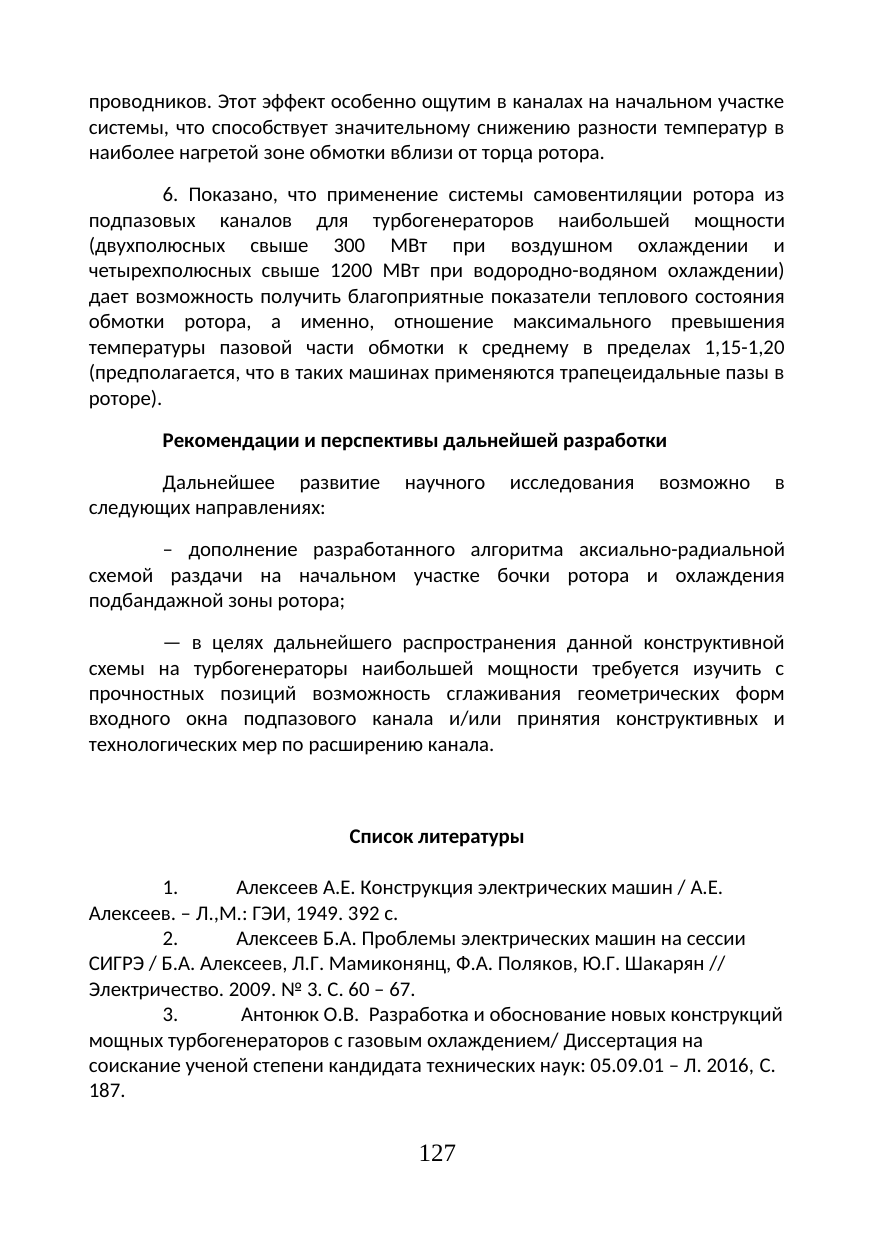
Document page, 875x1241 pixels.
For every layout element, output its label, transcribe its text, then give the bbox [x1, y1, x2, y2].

text Рекомендации и перспективы дальнейшей разработки [88, 427, 786, 452]
text — в целях дальнейшего распространения данной конструктивной схемы на турбогенераторы наибольшей мощности требуется изучить с прочностных позиций возможность сглаживания геометрических форм входного окна подпазового канала и/или принятия конструктивных и технологических мер по расширению канала. [88, 629, 786, 756]
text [88, 88, 786, 165]
text Дальнейшее развитие научного исследования возможно в следующих направлениях: [88, 469, 786, 520]
subtitle Список литературы [88, 823, 786, 849]
list Алексеев Б.А. Проблемы электрических машин на сессии СИГРЭ / Б.А. Алексеев, Л.Г. Мамиконянц, Ф.А. Поляков, Ю.Г. Шакарян // Электричество. 2009. № 3. С. 60 – 67. [88, 925, 786, 1001]
text 6. Показано, что применение системы самовентиляции ротора из подпазовых каналов для турбогенераторов наибольшей мощности (двухполюсных свыше 300 МВт при воздушном охлаждении и четырехполюсных свыше 1200 МВт при водородно-водяном охлаждении) дает возможность получить благоприятные показатели теплового состояния обмотки ротора, а именно, отношение максимального превышения температуры пазовой части обмотки к среднему в пределах 1,15-1,20 (предполагается, что в таких машинах применяются трапецеидальные пазы в роторе). [88, 181, 786, 410]
text – дополнение разработанного алгоритма аксиально-радиальной схемой раздачи на начальном участке бочки ротора и охлаждения подбандажной зоны ротора; [88, 536, 786, 613]
list Алексеев А.Е. Конструкция электрических машин / А.Е. Алексеев. – Л.,М.: ГЭИ, 1949. 392 с. [88, 874, 786, 925]
list Антонюк О.В. Разработка и обоснование новых конструкций мощных турбогенераторов с газовым охлаждением/ Диссертация на соискание ученой степени кандидата технических наук: 05.09.01 – Л. 2016, С. 187. [88, 1001, 786, 1103]
